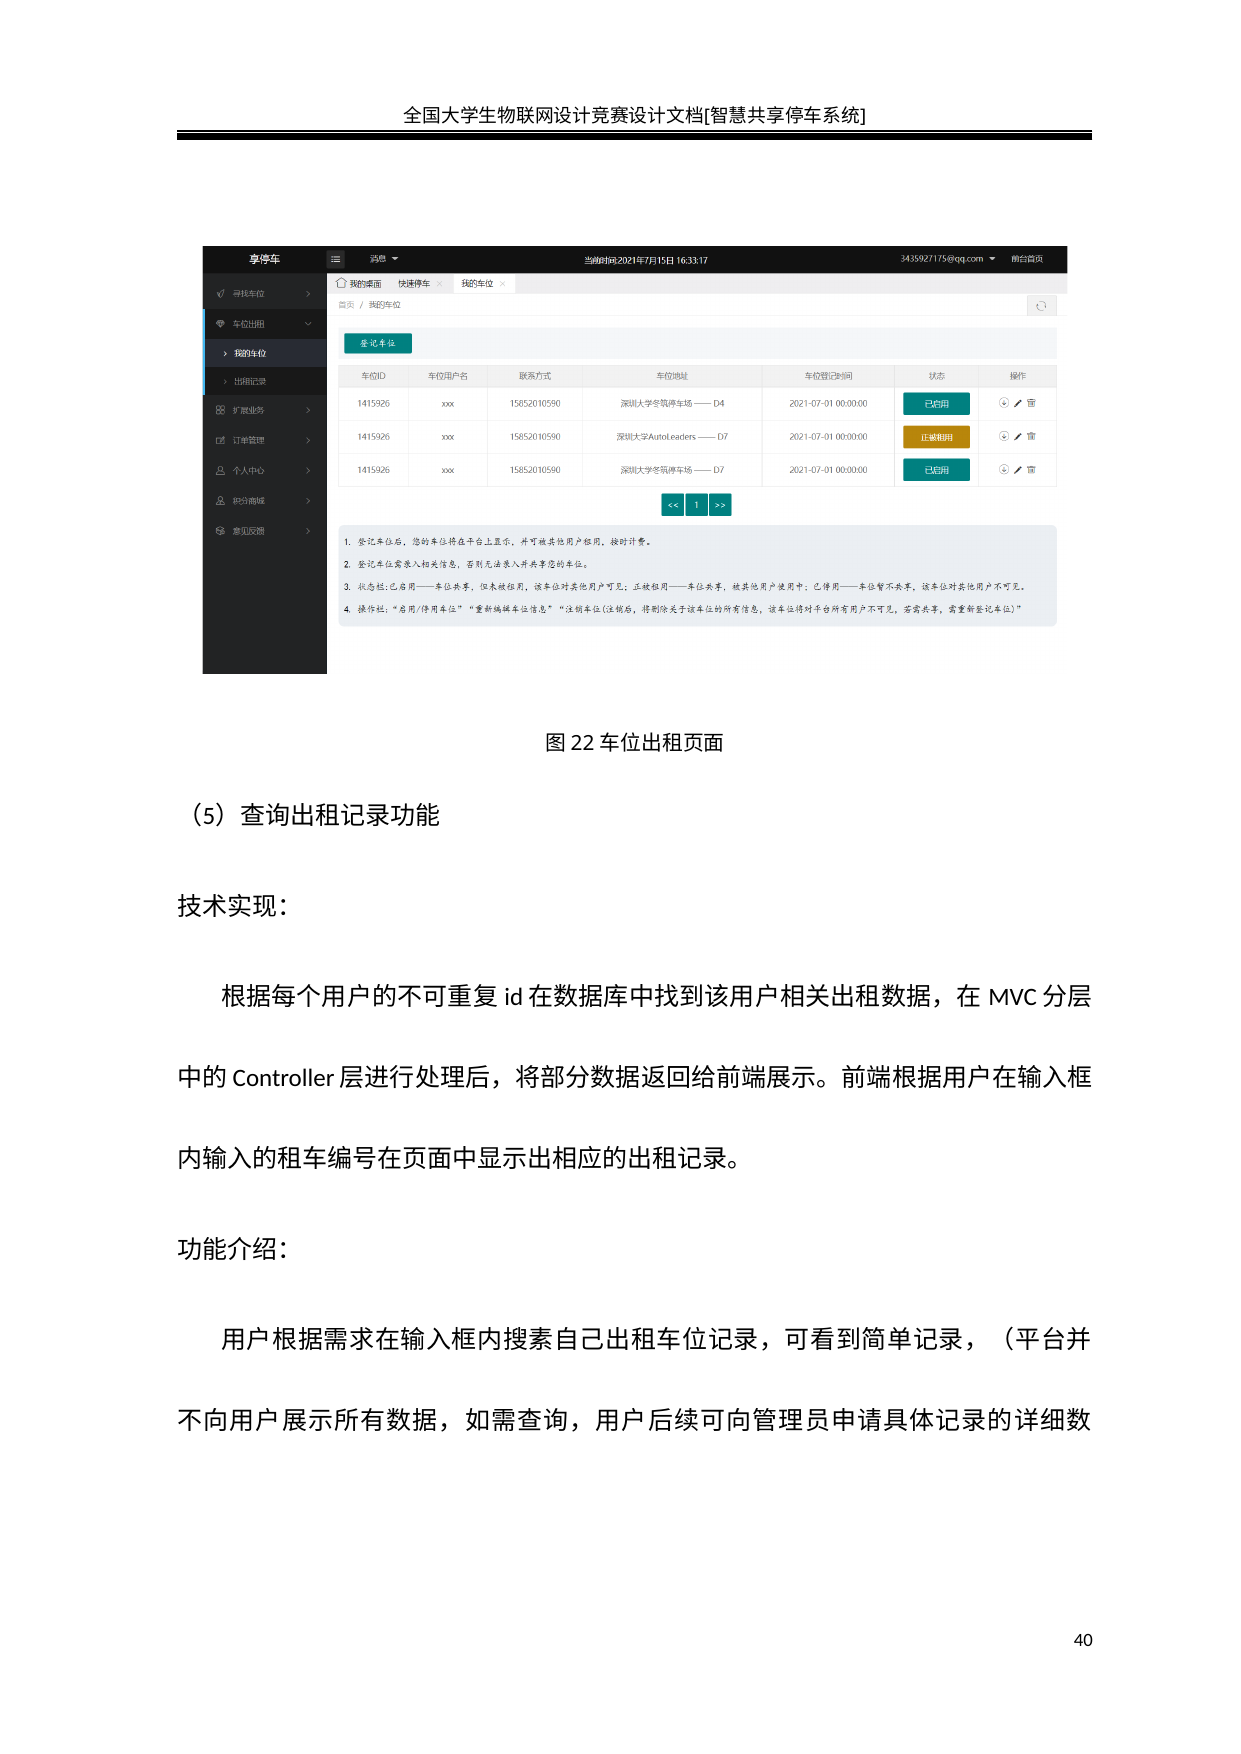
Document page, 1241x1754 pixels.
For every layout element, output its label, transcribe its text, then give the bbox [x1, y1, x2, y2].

text 图22 车位出租页面 [177, 725, 1092, 757]
text 功能介绍： [177, 1215, 1092, 1280]
text 根据每个用户的不可重复id在数据库中找到该用户相关出租数据，在MVC分层中的Controller层进行处理后，将部分数据返回给前端展示。前端根据用户在输入框内输入的租车编号在页面中显示出相应的出租记录。 [177, 962, 1092, 1189]
text 技术实现： [177, 872, 1092, 937]
picture [202, 246, 1068, 674]
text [177, 1305, 1092, 1451]
text （5）查询出租记录功能 [177, 781, 1092, 846]
